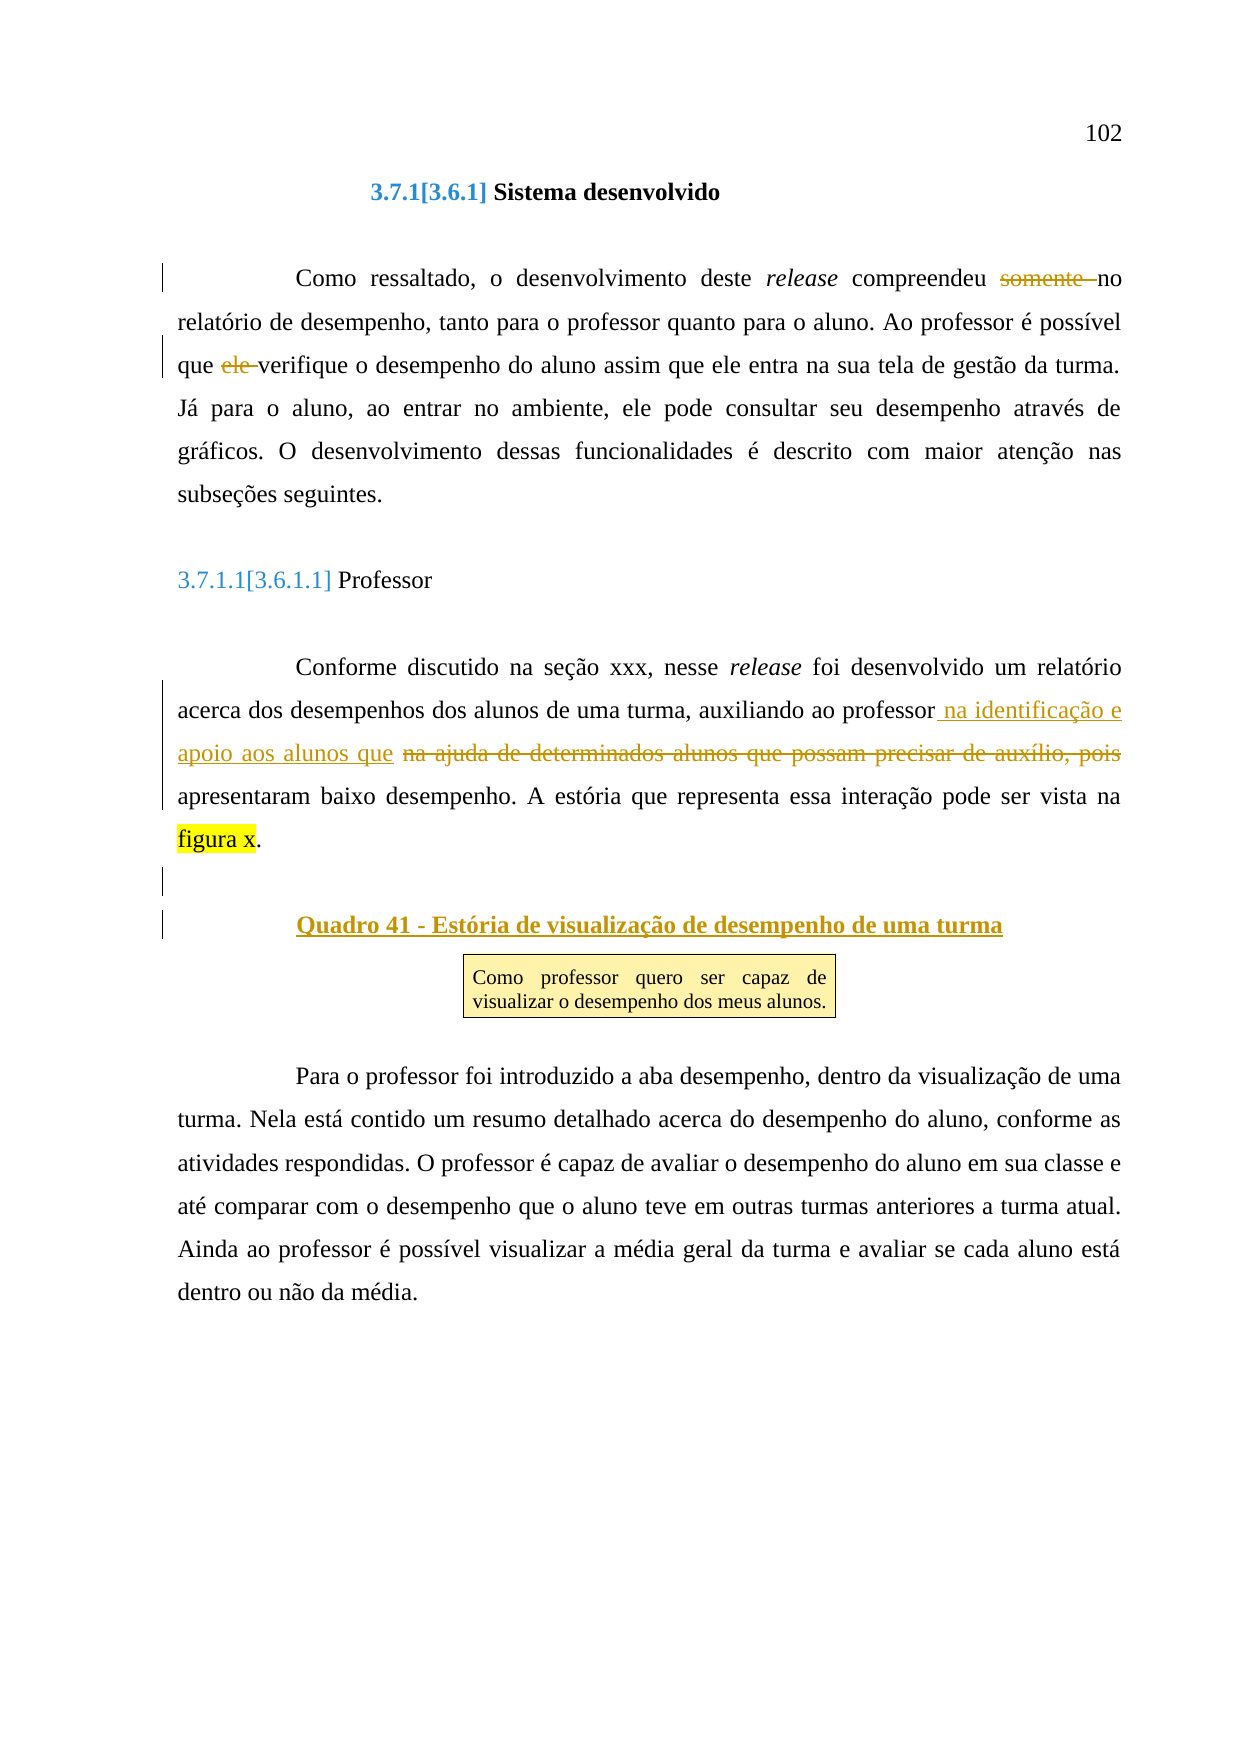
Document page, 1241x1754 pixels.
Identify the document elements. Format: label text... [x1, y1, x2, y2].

text Conforme discutido na seção xxx, nesse release foi desenvolvido um relatório acerca dos desempenhos dos alunos de uma turma, auxiliando ao professor apresentaram baixo desempenho. A estória que representa essa interação pode ser vista na figura x. [177, 652, 1122, 853]
subtitle Sistema desenvolvido [252, 177, 1122, 206]
text Para o professor foi introduzido a aba desempenho, dentro da visualização de uma turma. Nela está contido um resumo detalhado acerca do desempenho do aluno, conforme as atividades respondidas. O professor é capaz de avaliar o desempenho do aluno em sua classe e até comparar com o desempenho que o aluno teve em outras turmas anteriores a turma atual. Ainda ao professor é possível visualizar a média geral da turma e avaliar se cada aluno está dentro ou não da média. [177, 1061, 1122, 1306]
text Como professor quero ser capaz de visualizar o desempenho dos meus alunos. [464, 955, 835, 1017]
subtitle Professor [177, 565, 1122, 594]
text Como ressaltado, o desenvolvimento deste release compreendeu no relatório de desempenho, tanto para o professor quanto para o aluno. Ao professor é possível que verifique o desempenho do aluno assim que ele entra na sua tela de gestão da turma. Já para o aluno, ao entrar no ambiente, ele pode consultar seu desempenho através de gráficos. O desenvolvimento dessas funcionalidades é descrito com maior atenção nas subseções seguintes. [177, 263, 1122, 508]
